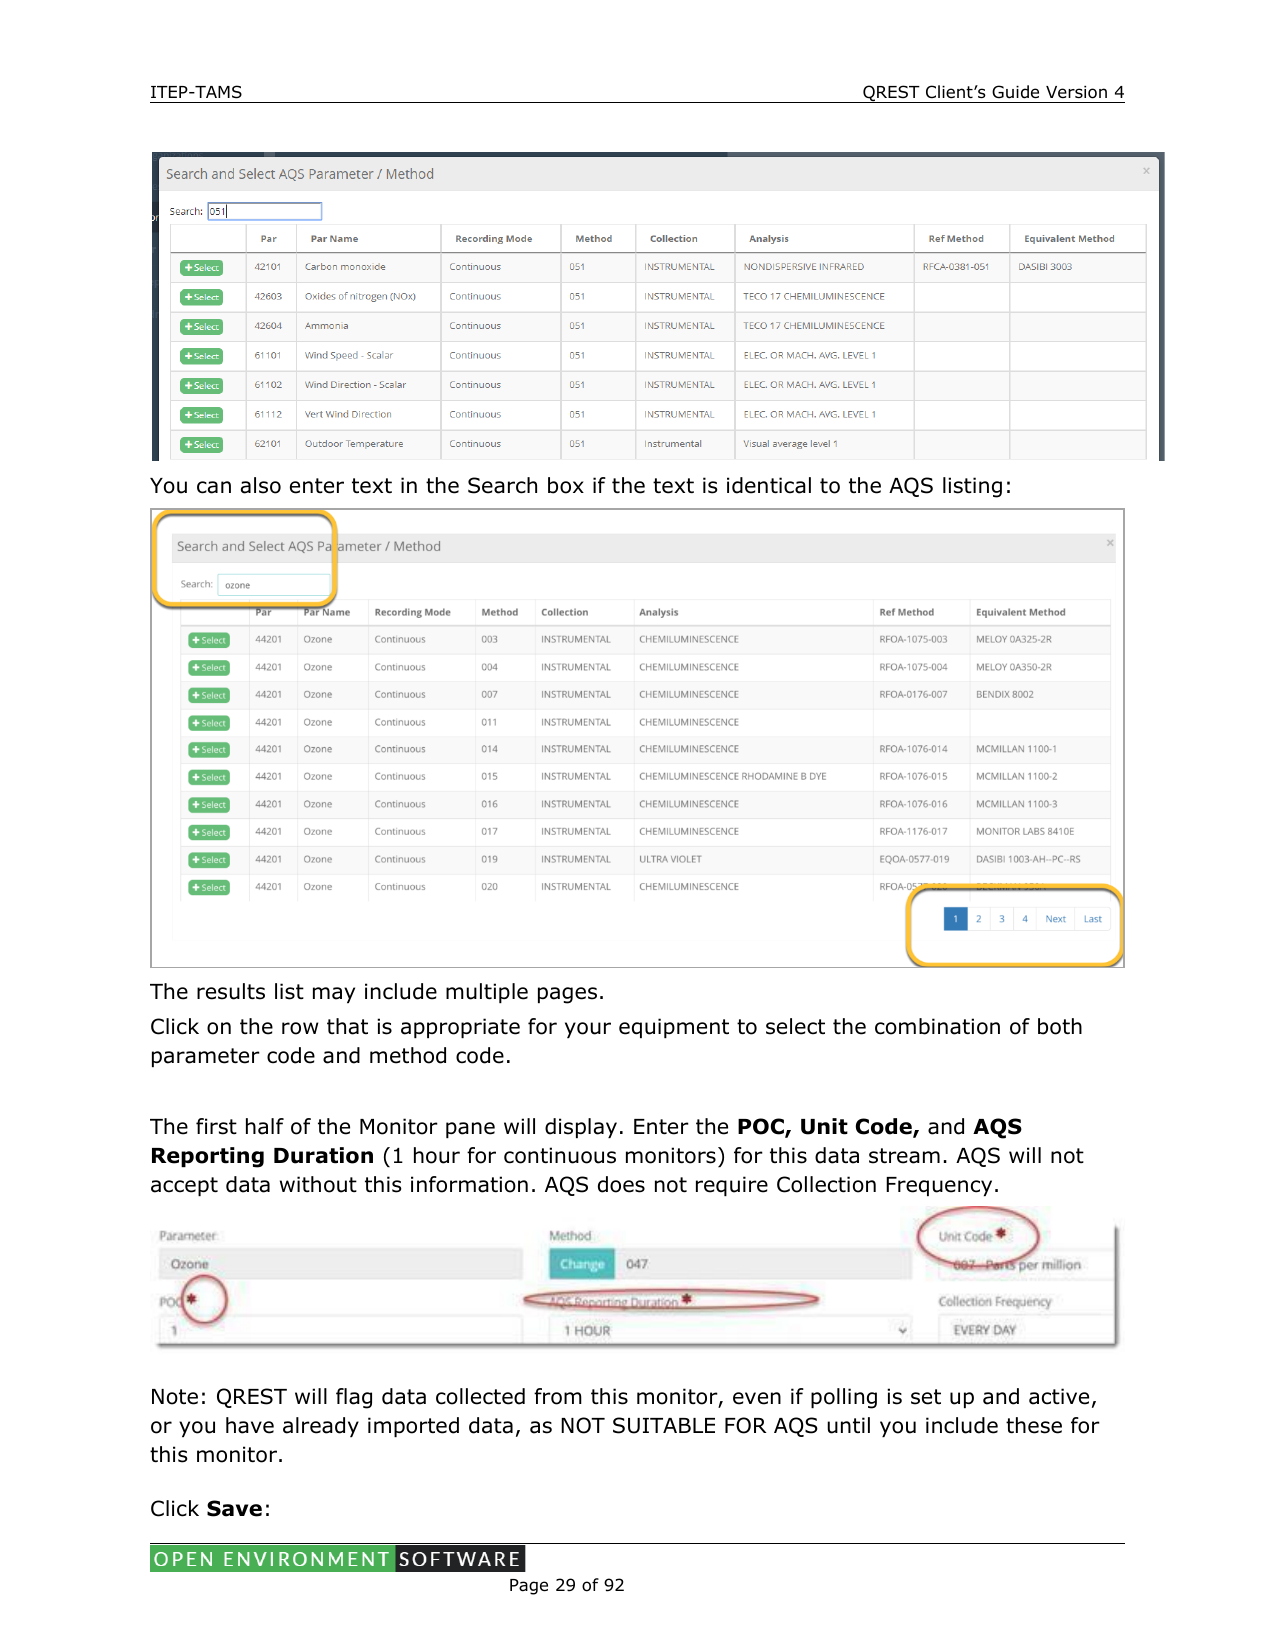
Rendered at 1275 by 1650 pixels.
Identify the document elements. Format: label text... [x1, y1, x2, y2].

text Click on the row that is appropriate for your equipment to select the combination of both parameter code and method code. [150, 1014, 1125, 1068]
picture [150, 1206, 1125, 1355]
text Note: QREST will flag data collected from this monitor, even if polling is set up and active, or you have already imported data, as NOT SUITABLE FOR AQS until you include these for this monitor. [150, 1383, 1125, 1467]
text You can also enter text in the Search box if the text is identical to the AQS listing: [150, 473, 1125, 498]
picture [150, 1545, 526, 1572]
picture [152, 510, 1123, 967]
text The first half of the Monitor pane will display. Enter the POC, Unit Code, and AQS Reporting Duration (1 hour for continuous monitors) for this data stream. AQS will not accept data without this information. AQS does not require Collection Frequency. [150, 1113, 1125, 1197]
text Click Save: [150, 1496, 1125, 1521]
picture [152, 152, 1165, 461]
text The results list may include multiple pages. [150, 978, 1125, 1004]
